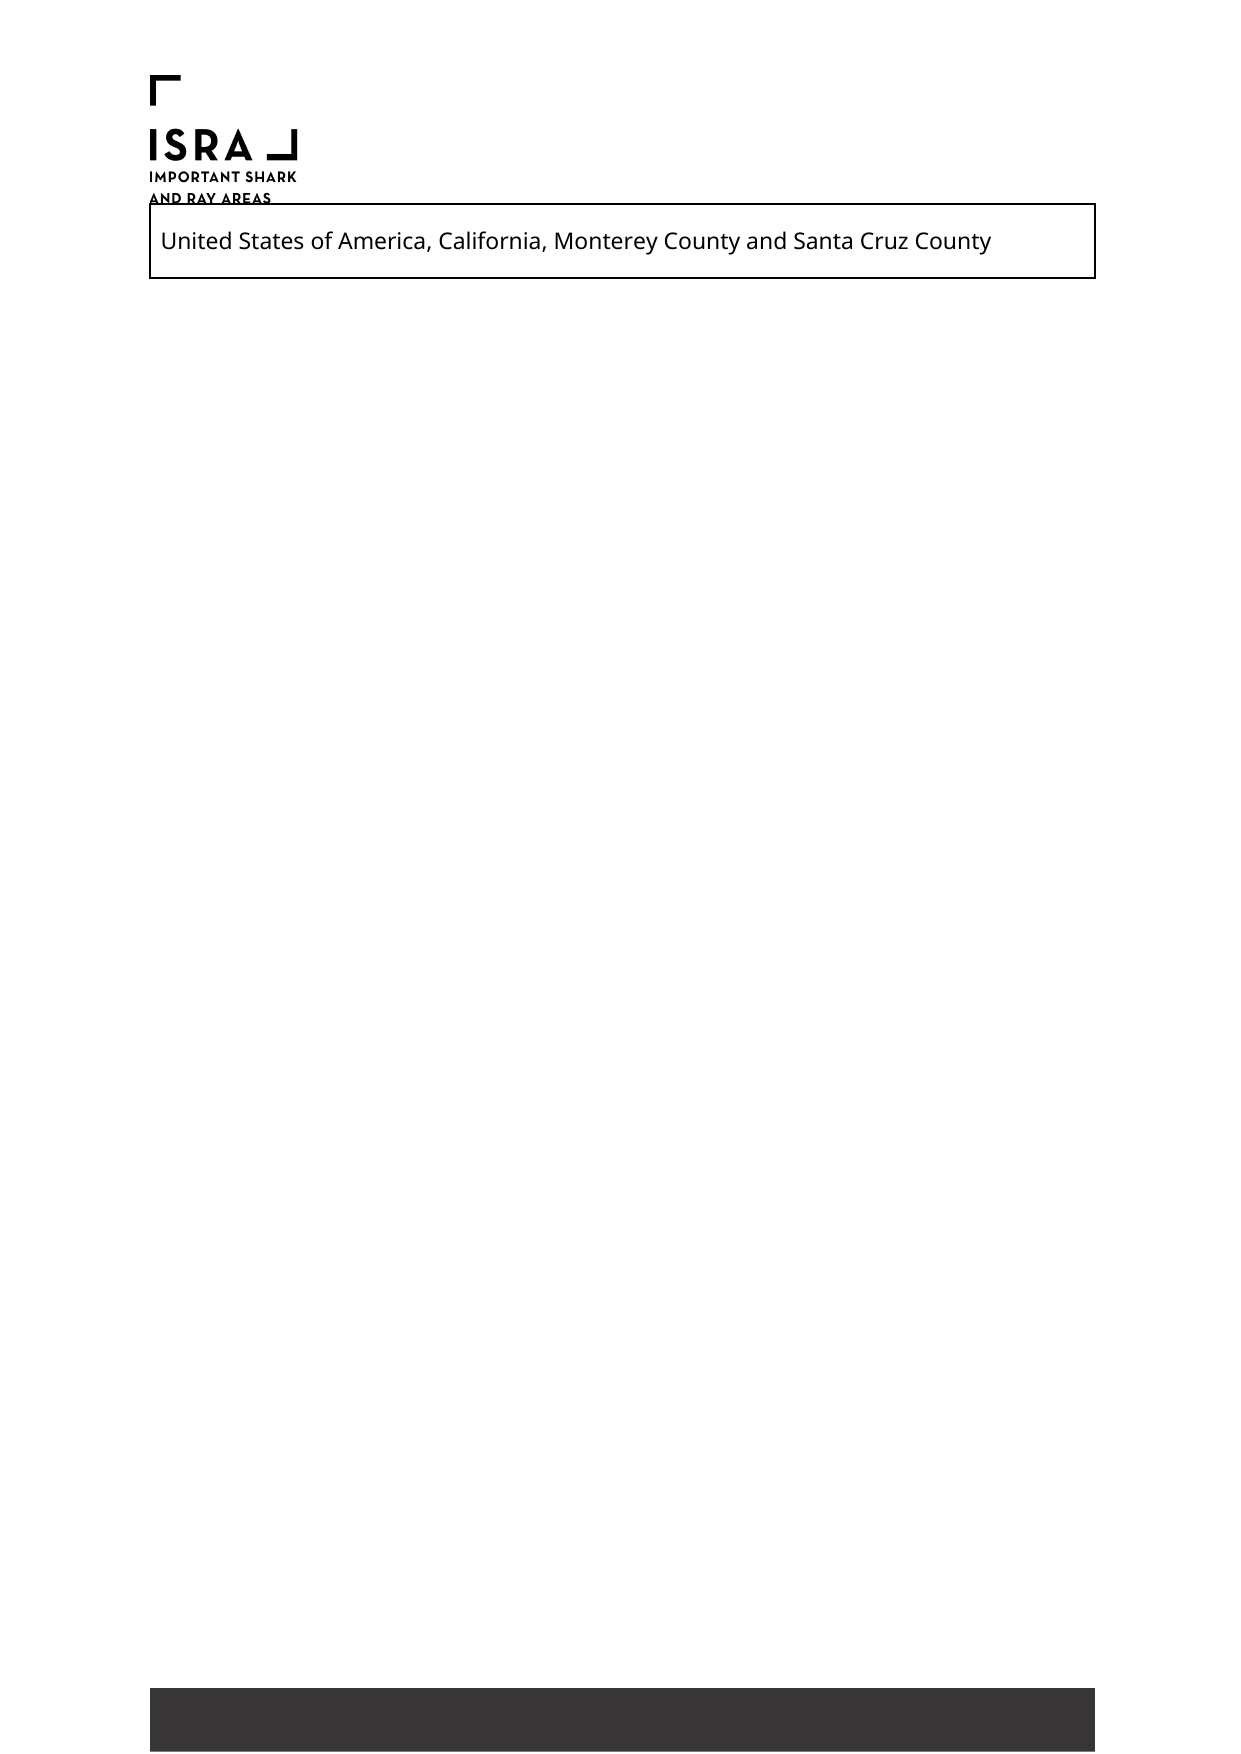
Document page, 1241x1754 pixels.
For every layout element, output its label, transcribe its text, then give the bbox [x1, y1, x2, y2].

table_cell United States of America, California, Monterey County and Santa Cruz County [151, 205, 1094, 277]
picture [150, 75, 298, 203]
